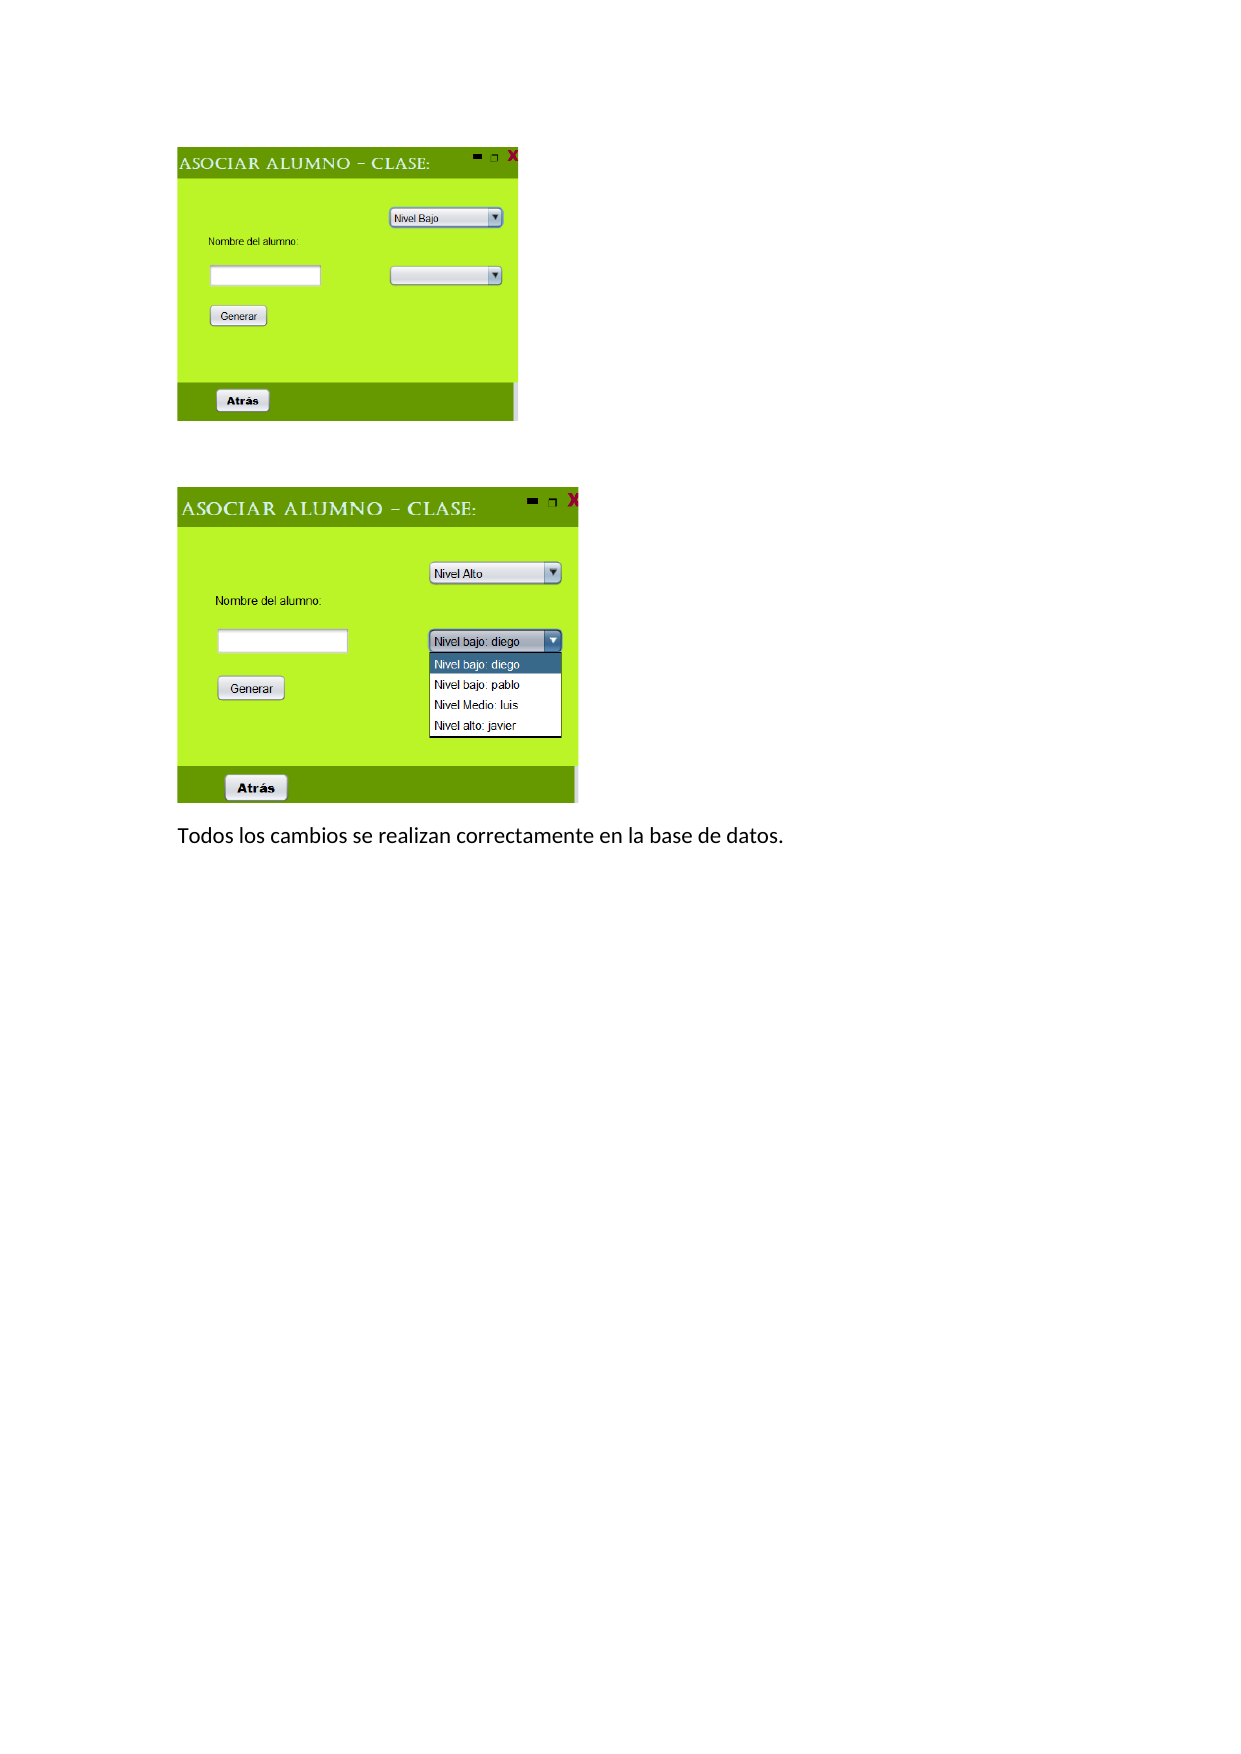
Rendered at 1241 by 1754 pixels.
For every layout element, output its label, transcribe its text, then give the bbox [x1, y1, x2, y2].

text Todos los cambios se realizan correctamente en la base de datos. [177, 822, 1063, 849]
picture [177, 147, 519, 423]
picture [177, 487, 579, 803]
